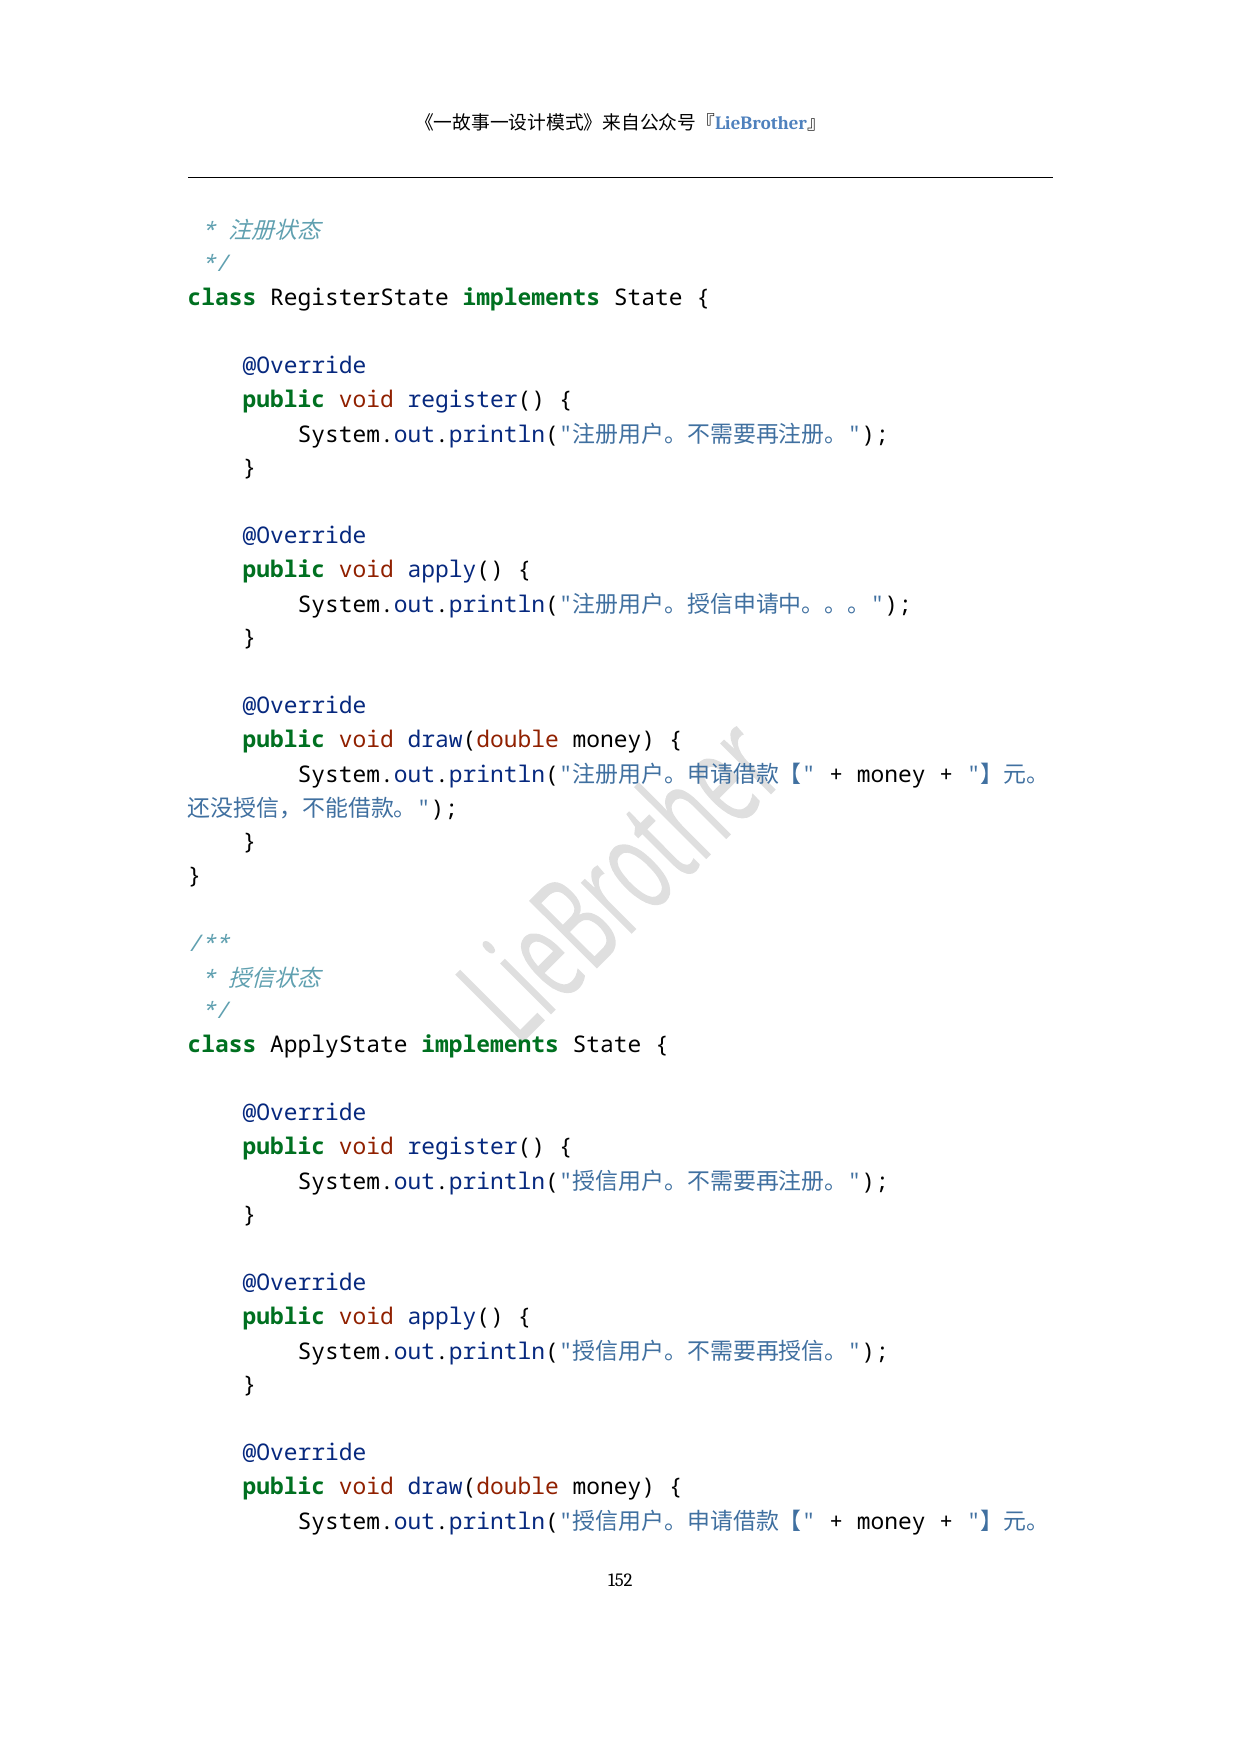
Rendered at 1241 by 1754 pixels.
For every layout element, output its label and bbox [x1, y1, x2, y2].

text [187, 212, 1053, 1536]
